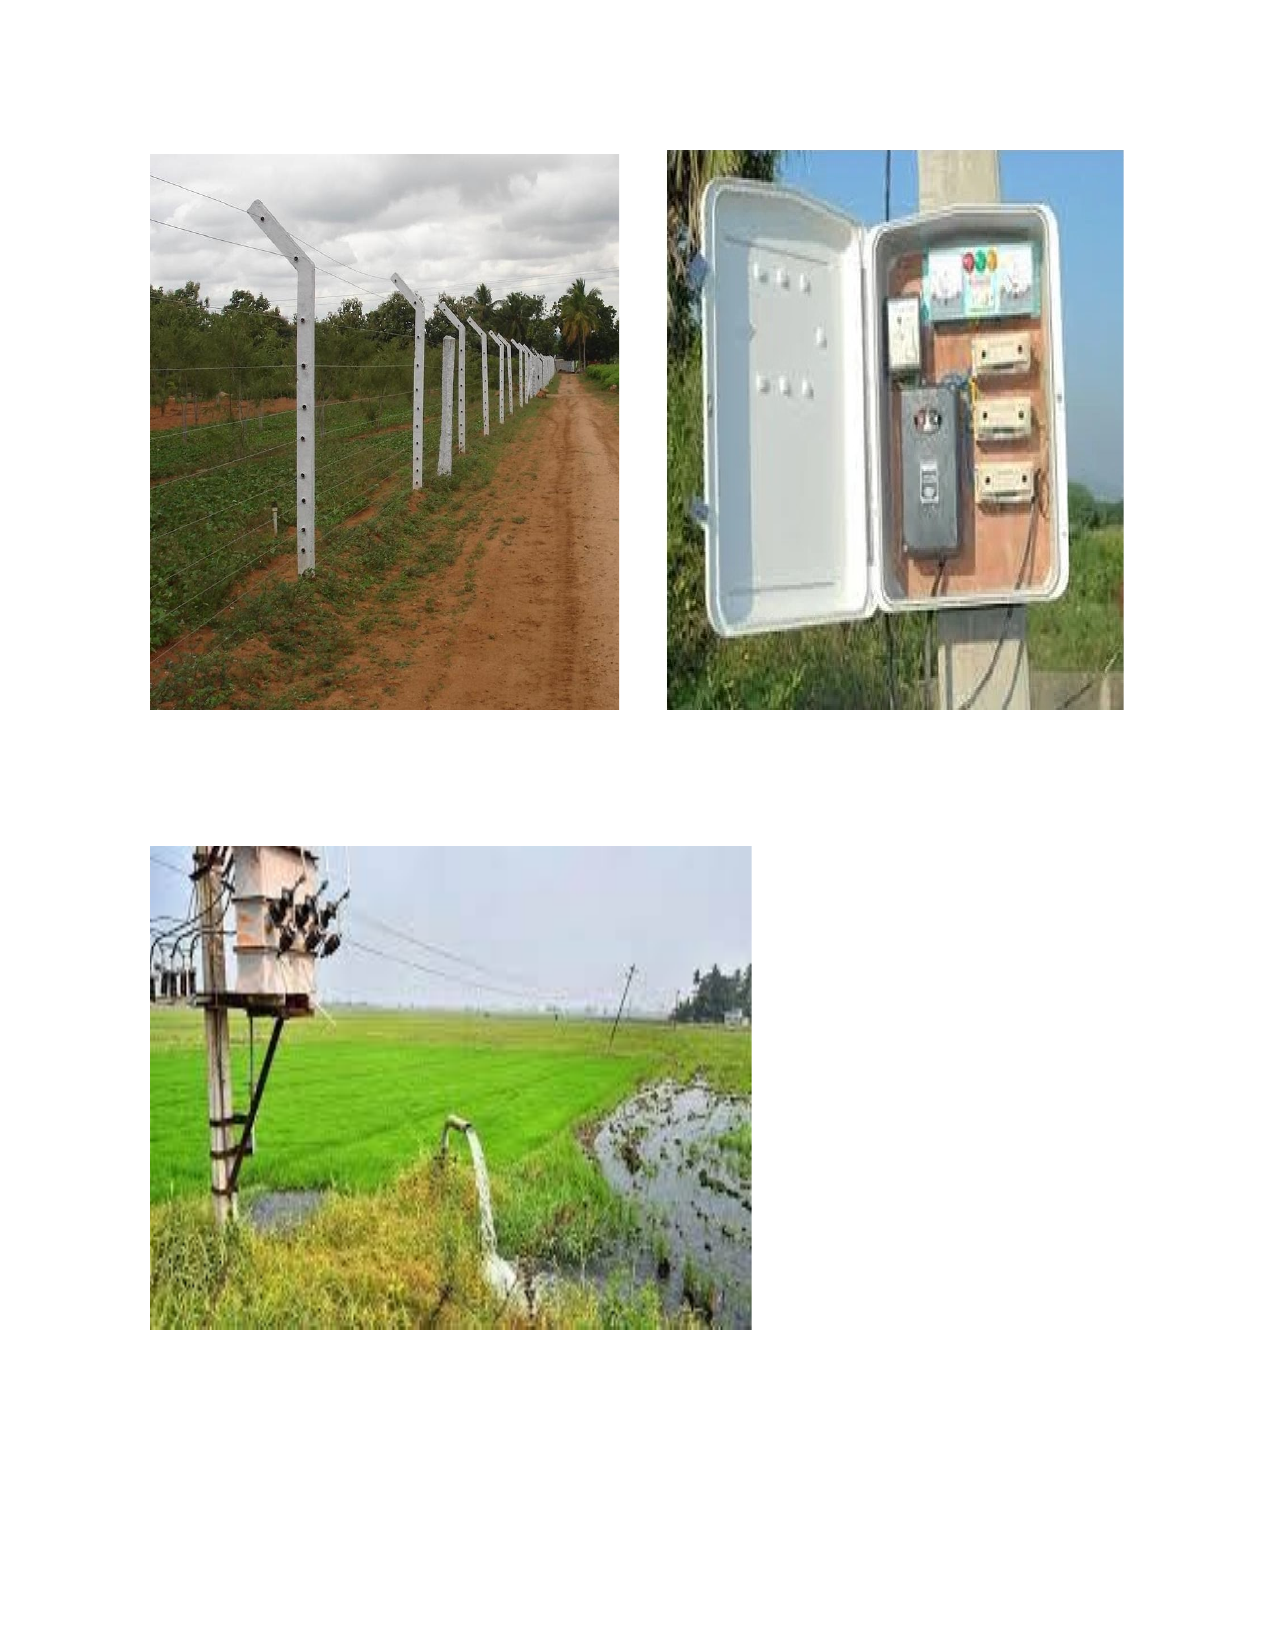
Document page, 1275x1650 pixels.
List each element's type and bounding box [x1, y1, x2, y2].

picture [659, 150, 1124, 710]
picture [150, 154, 620, 710]
picture [150, 846, 752, 1330]
